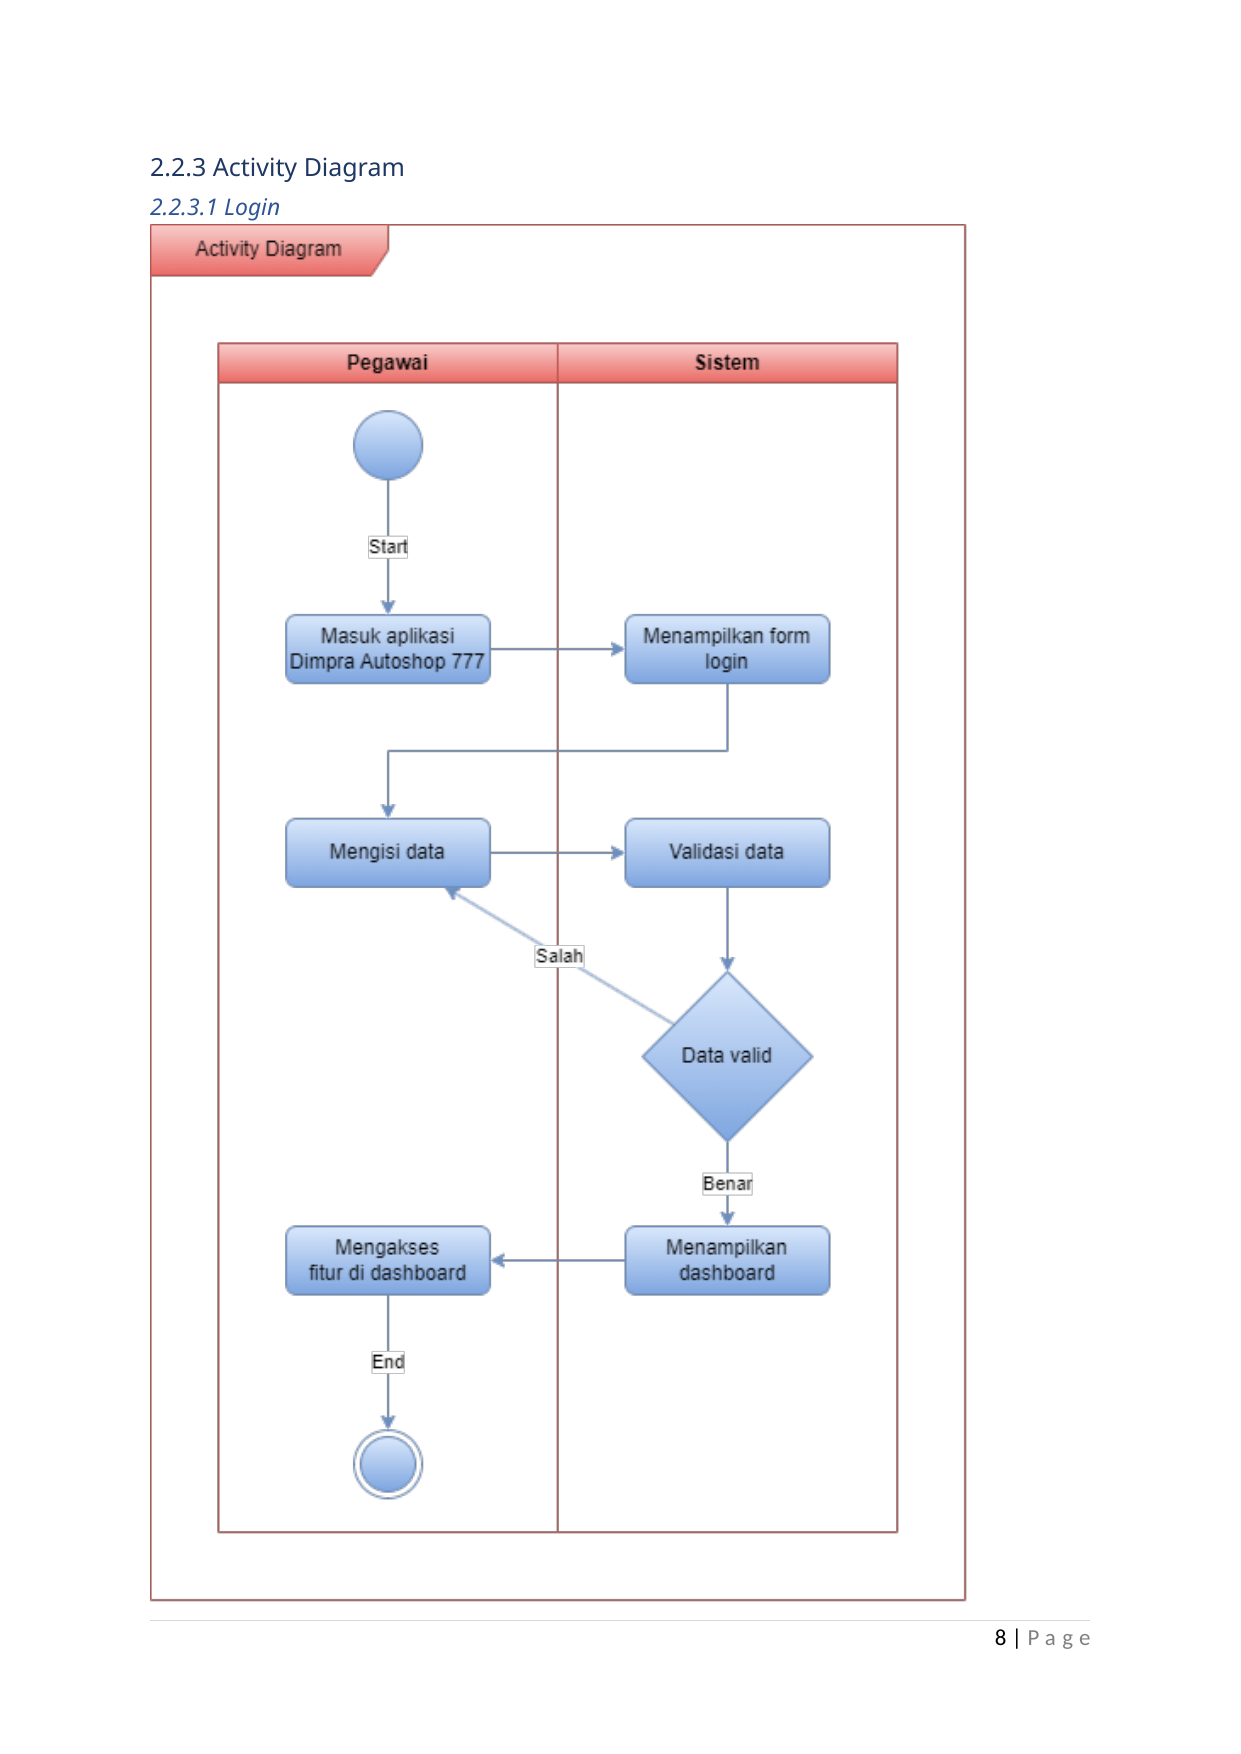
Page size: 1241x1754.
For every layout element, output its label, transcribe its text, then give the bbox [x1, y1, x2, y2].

subtitle 2.2.3.1 Login [150, 191, 1090, 222]
picture [150, 224, 968, 1603]
subtitle 2.2.3 Activity Diagram [150, 150, 1090, 184]
